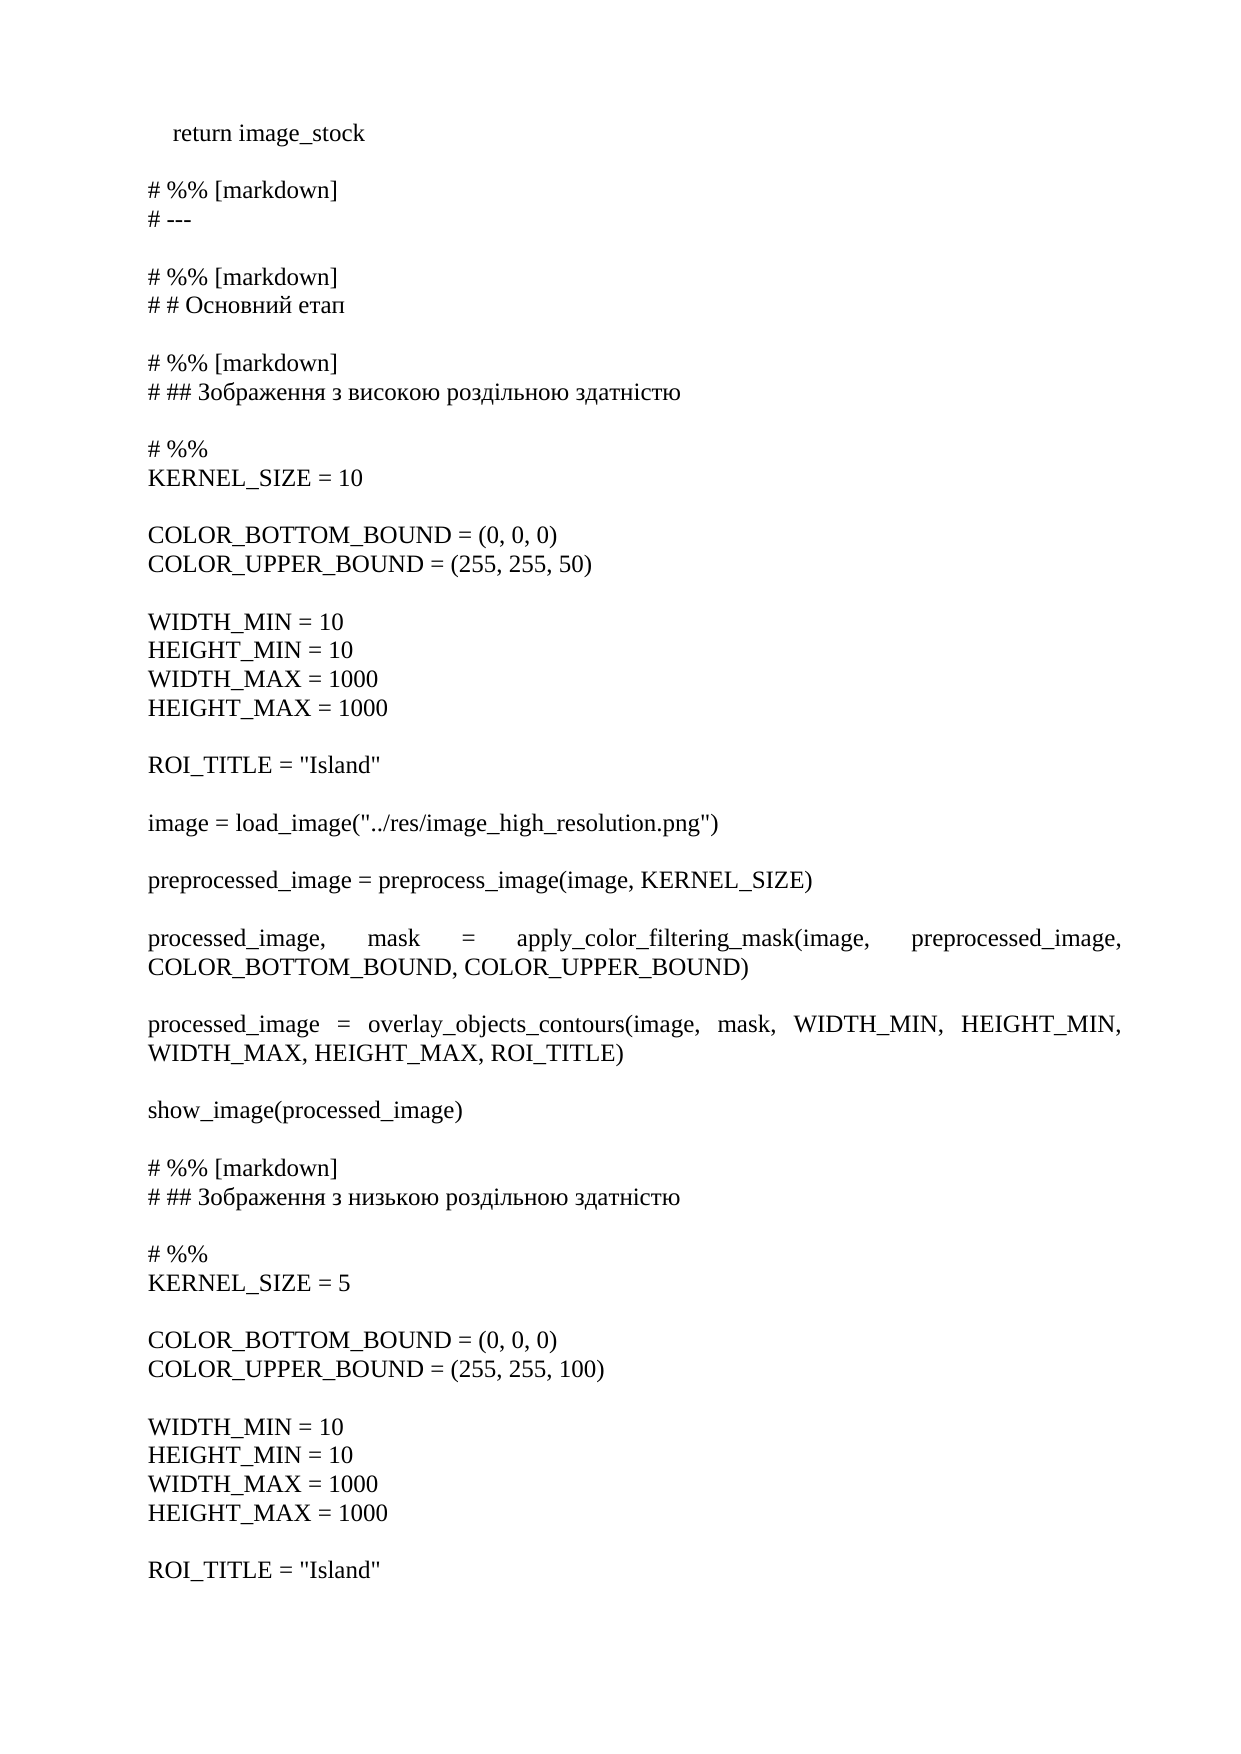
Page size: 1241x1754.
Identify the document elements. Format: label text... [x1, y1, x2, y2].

text HEIGHT_MAX = 1000 [148, 1498, 1122, 1527]
text # %% [148, 434, 1122, 463]
text image = load_image("../res/image_high_resolution.png") [148, 808, 1122, 837]
text COLOR_BOTTOM_BOUND = (0, 0, 0) [148, 521, 1122, 549]
text preprocessed_image = preprocess_image(image, KERNEL_SIZE) [148, 866, 1122, 894]
text processed_image = overlay_objects_contours(image, mask, WIDTH_MIN, HEIGHT_MIN, WIDTH_MAX, HEIGHT_MAX, ROI_TITLE) [148, 1009, 1122, 1067]
text # --- [148, 204, 1122, 233]
text # %% [markdown] [148, 176, 1122, 204]
text KERNEL_SIZE = 10 [148, 463, 1122, 492]
text # ## Зображення з низькою роздільною здатністю [148, 1182, 1122, 1211]
text COLOR_UPPER_BOUND = (255, 255, 100) [148, 1354, 1122, 1383]
text WIDTH_MAX = 1000 [148, 664, 1122, 693]
text COLOR_UPPER_BOUND = (255, 255, 50) [148, 549, 1122, 578]
text processed_image, mask = apply_color_filtering_mask(image, preprocessed_image, COLOR_BOTTOM_BOUND, COLOR_UPPER_BOUND) [148, 923, 1122, 981]
text HEIGHT_MAX = 1000 [148, 693, 1122, 722]
text # %% [markdown] [148, 1153, 1122, 1182]
text ROI_TITLE = "Island" [148, 1556, 1122, 1584]
text return image_stock [148, 118, 1122, 147]
text HEIGHT_MIN = 10 [148, 1441, 1122, 1469]
text KERNEL_SIZE = 5 [148, 1268, 1122, 1297]
text COLOR_BOTTOM_BOUND = (0, 0, 0) [148, 1326, 1122, 1354]
text # %% [markdown] [148, 348, 1122, 377]
text ROI_TITLE = "Island" [148, 751, 1122, 779]
text # ## Зображення з високою роздільною здатністю [148, 377, 1122, 406]
text WIDTH_MIN = 10 [148, 1412, 1122, 1441]
text show_image(processed_image) [148, 1096, 1122, 1124]
text # %% [148, 1239, 1122, 1268]
text # # Основний етап [148, 291, 1122, 319]
text HEIGHT_MIN = 10 [148, 636, 1122, 664]
text WIDTH_MIN = 10 [148, 607, 1122, 636]
text # %% [markdown] [148, 262, 1122, 291]
text WIDTH_MAX = 1000 [148, 1469, 1122, 1498]
